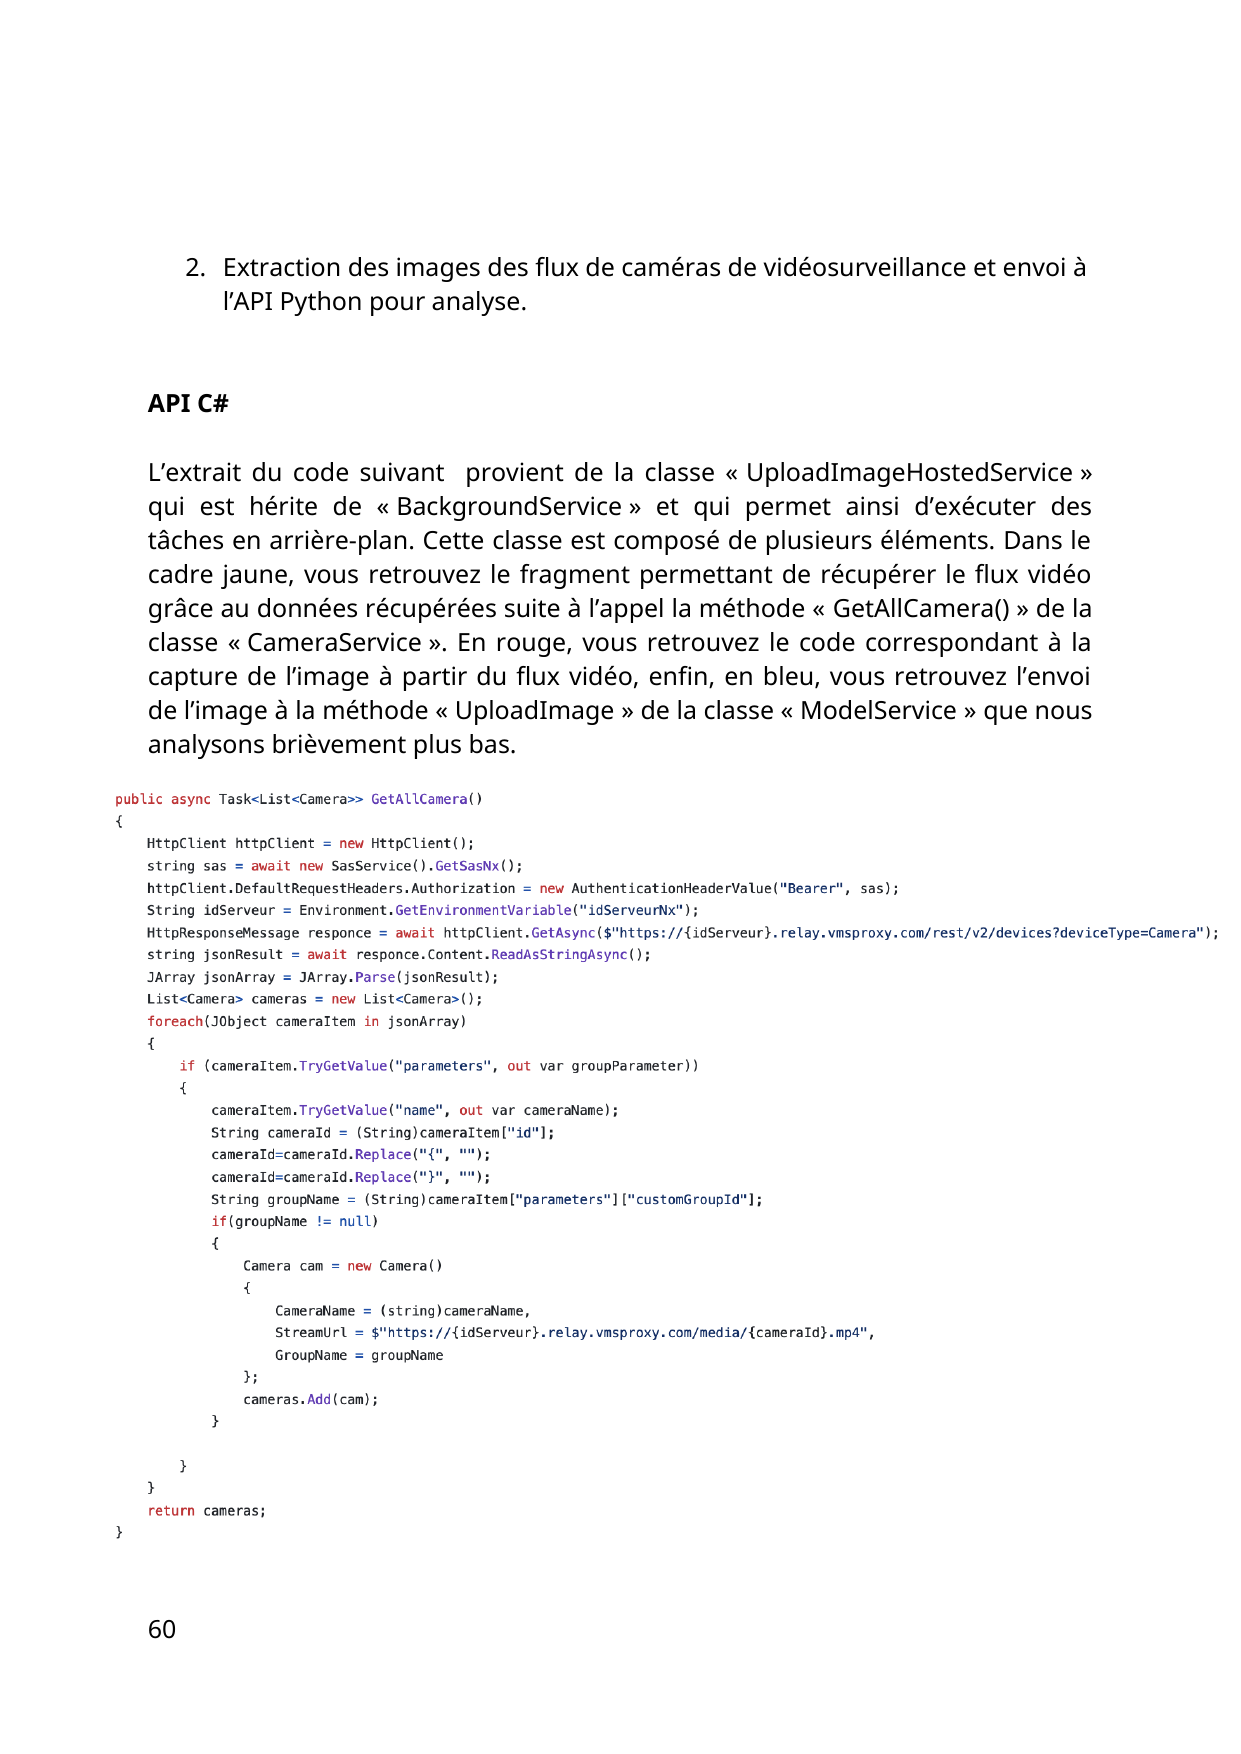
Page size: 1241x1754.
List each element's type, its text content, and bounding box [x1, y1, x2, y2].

text API C# [148, 386, 1093, 420]
list Extraction des images des flux de caméras de vidéosurveillance et envoi à l’API Python pour analyse. [185, 250, 1093, 318]
text L’extrait du code suivant provient de la classe « UploadImageHostedService » qui est hérite de « BackgroundService » et qui permet ainsi d’exécuter des tâches en arrière-plan. Cette classe est composé de plusieurs éléments. Dans le cadre jaune, vous retrouvez le fragment permettant de récupérer le flux vidéo grâce au données récupérées suite à l’appel la méthode « GetAllCamera() » de la classe « CameraService ». En rouge, vous retrouvez le code correspondant à la capture de l’image à partir du flux vidéo, enfin, en bleu, vous retrouvez l’envoi de l’image à la méthode « UploadImage » de la classe « ModelService » que nous analysons brièvement plus bas. [148, 454, 1093, 761]
picture [39, 790, 1231, 1546]
